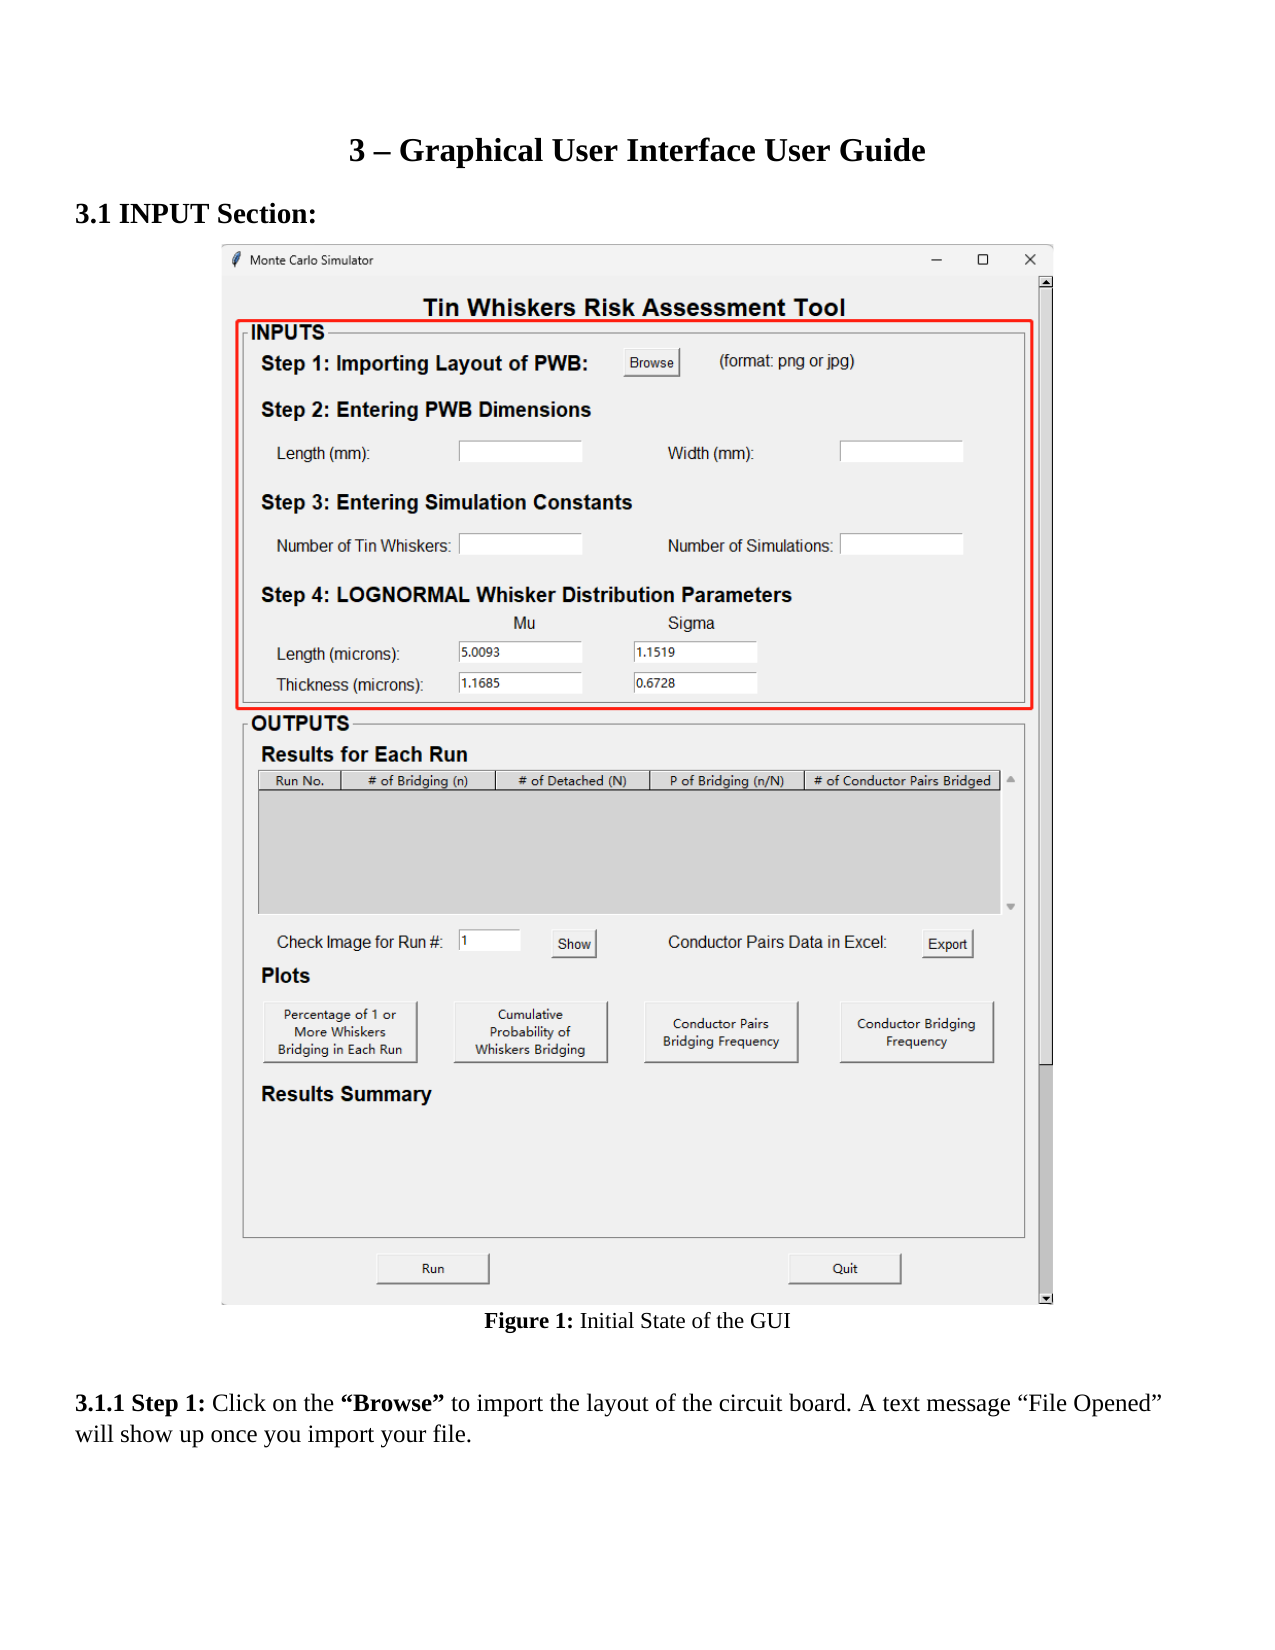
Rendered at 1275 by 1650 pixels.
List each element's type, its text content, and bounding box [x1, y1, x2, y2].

subtitle 3.1 INPUT Section: [75, 196, 1200, 230]
text 3.1.1 Step 1: Click on the “Browse” to import the layout of the circuit board. A text message “File Opened” will show up once you import your file. [75, 1388, 1200, 1448]
subtitle 3 – Graphical User Interface User Guide [75, 130, 1200, 168]
picture [221, 244, 1054, 1305]
text Figure 1: Initial State of the GUI [75, 1307, 1200, 1333]
